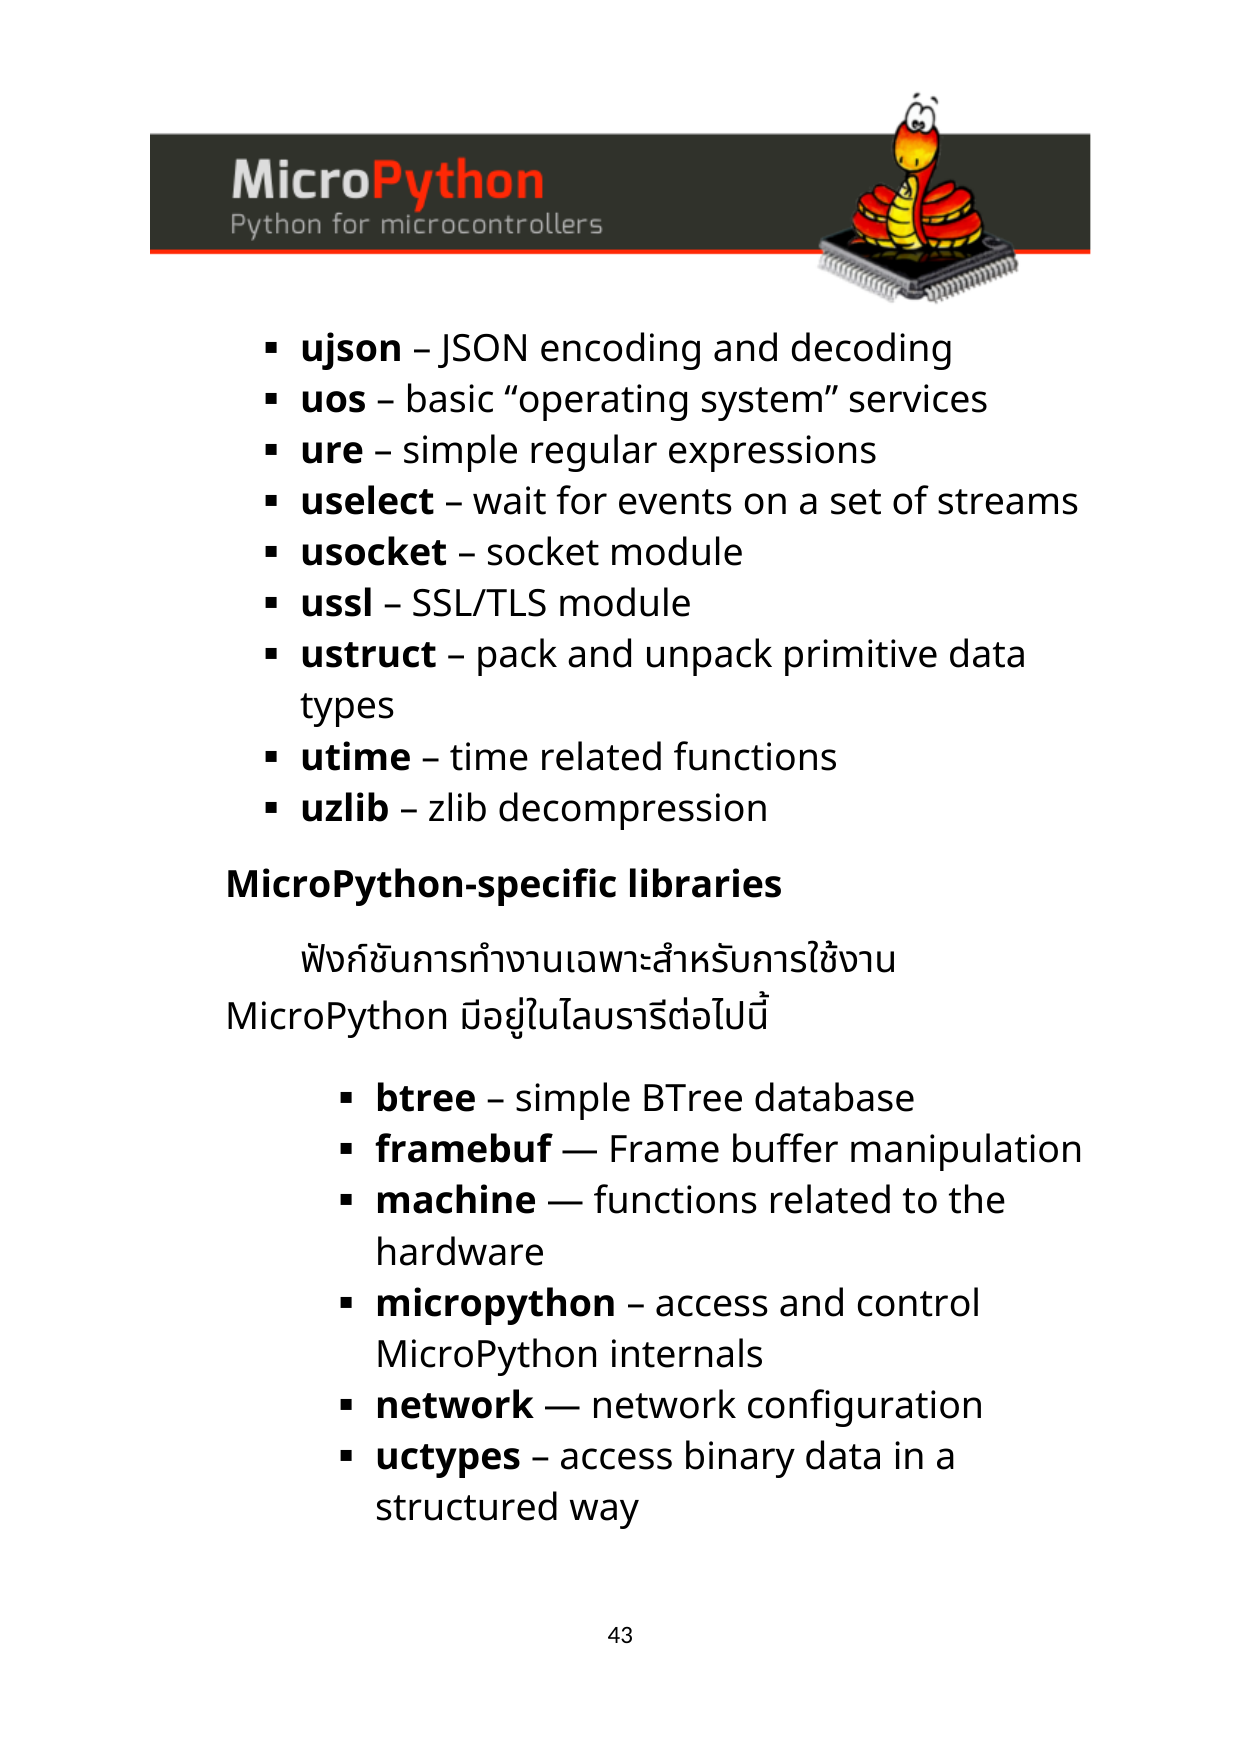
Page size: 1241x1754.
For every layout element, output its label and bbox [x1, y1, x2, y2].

picture [150, 73, 1091, 322]
